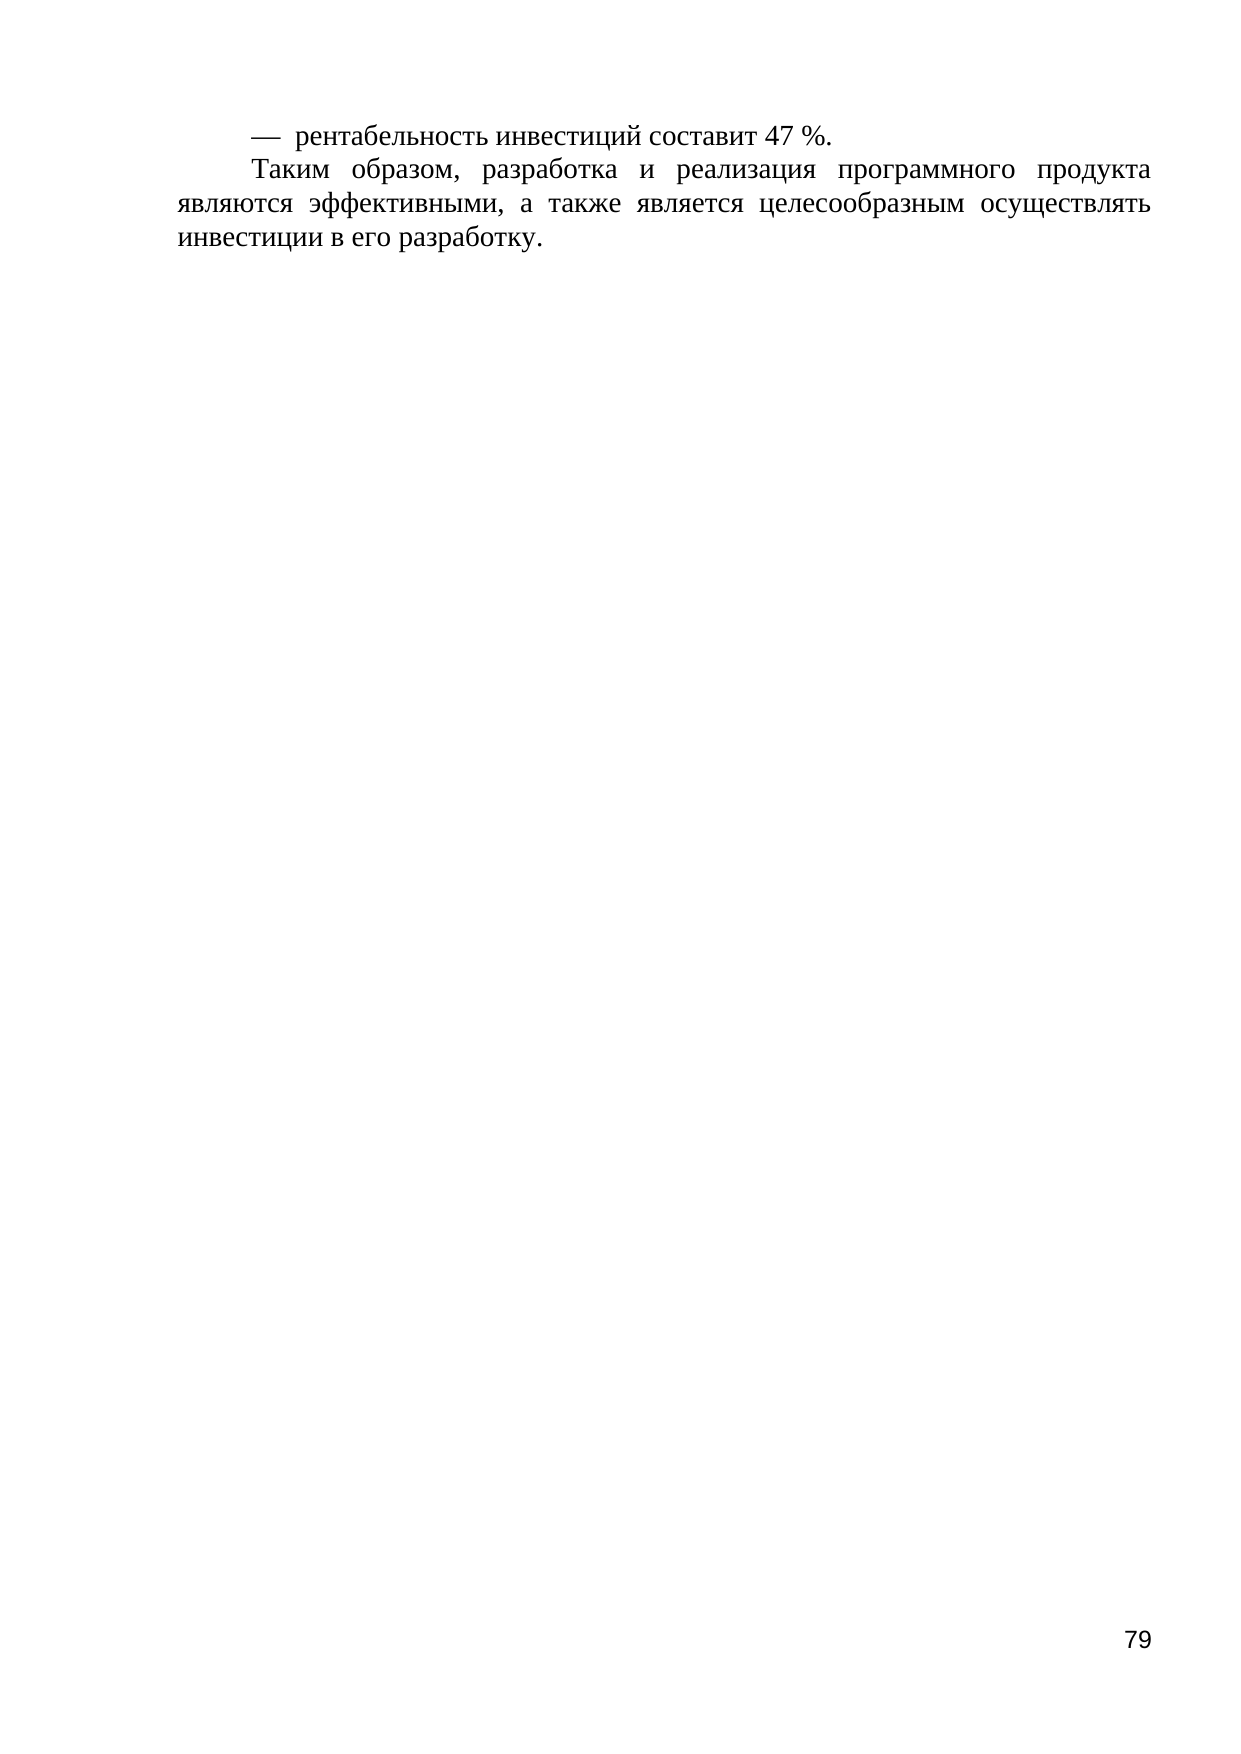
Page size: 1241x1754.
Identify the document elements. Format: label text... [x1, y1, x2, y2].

text Таким образом, разработка и реализация программного продукта являются эффективными, а также является целесообразным осуществлять инвестиции в его разработку. [177, 152, 1152, 252]
text — рентабельность инвестиций составит 47 %. [177, 118, 1152, 152]
